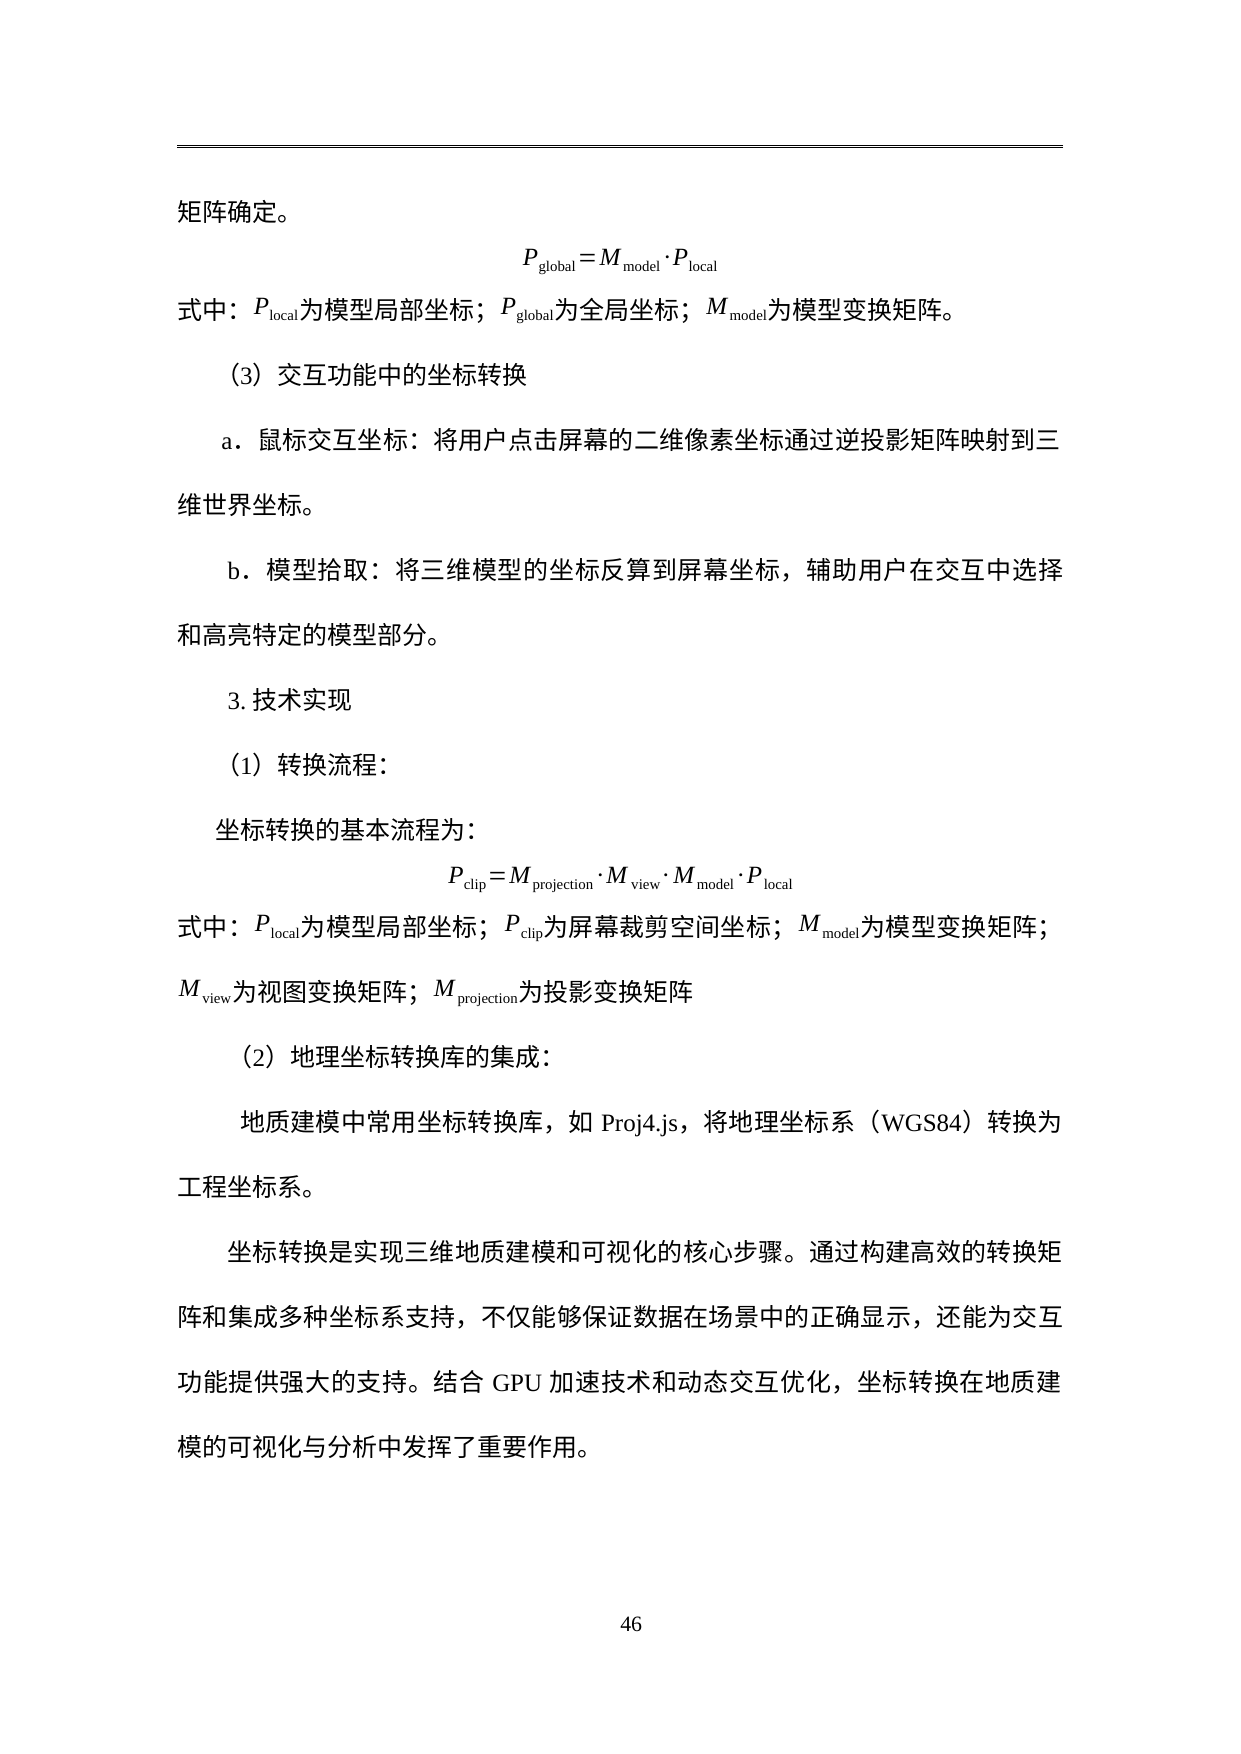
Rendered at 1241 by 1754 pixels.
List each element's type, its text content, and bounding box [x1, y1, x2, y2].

text 坐标转换是实现三维地质建模和可视化的核心步骤。通过构建高效的转换矩阵和集成多种坐标系支持，不仅能够保证数据在场景中的正确显示，还能为交互功能提供强大的支持。结合 GPU 加速技术和动态交互优化，坐标转换在地质建模的可视化与分析中发挥了重要作用。 [177, 1218, 1063, 1478]
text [177, 178, 1063, 243]
text （1）转换流程： [177, 731, 1063, 796]
text 坐标转换的基本流程为： [177, 796, 1063, 861]
text （2）地理坐标转换库的集成： [177, 1023, 1063, 1088]
text 地质建模中常用坐标转换库，如 Proj4.js，将地理坐标系（WGS84）转换为工程坐标系。 [177, 1088, 1063, 1218]
text b．模型拾取：将三维模型的坐标反算到屏幕坐标，辅助用户在交互中选择和高亮特定的模型部分。 [177, 536, 1063, 666]
text 式中：为模型局部坐标；为全局坐标；为模型变换矩阵。 [177, 276, 1063, 341]
text a．鼠标交互坐标：将用户点击屏幕的二维像素坐标通过逆投影矩阵映射到三维世界坐标。 [177, 406, 1063, 536]
text （3）交互功能中的坐标转换 [177, 341, 1063, 406]
text 式中：为模型局部坐标；为屏幕裁剪空间坐标；为模型变换矩阵；为视图变换矩阵；为投影变换矩阵 [177, 893, 1063, 1023]
text 3. 技术实现 [177, 666, 1063, 731]
